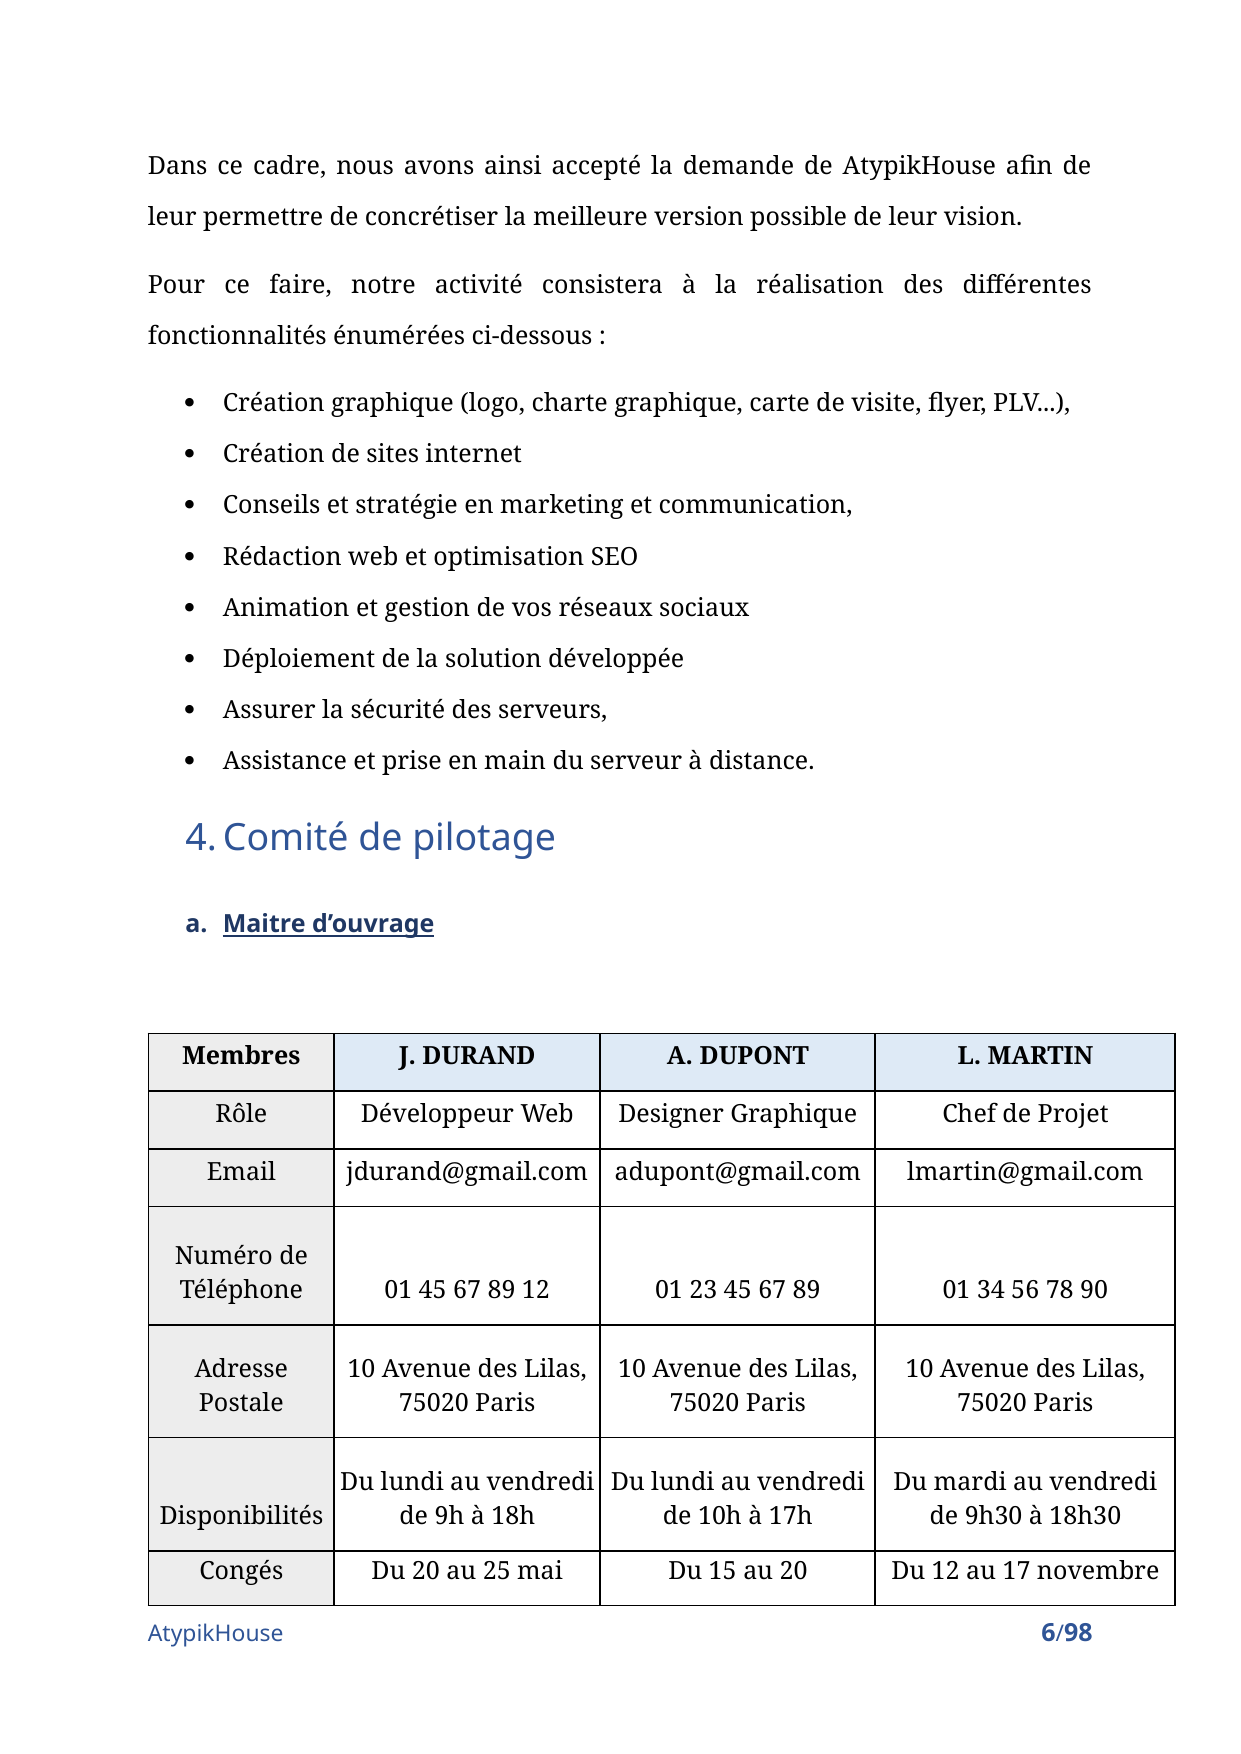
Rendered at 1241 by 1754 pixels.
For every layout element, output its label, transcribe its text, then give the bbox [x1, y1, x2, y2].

text Dans ce cadre, nous avons ainsi accepté la demande de AtypikHouse afin de leur permettre de concrétiser la meilleure version possible de leur vision. [148, 148, 1093, 233]
table_cell Du mardi au vendredi de 9h30 à 18h30 [876, 1438, 1174, 1550]
table_cell Congés [149, 1552, 333, 1605]
table_header A. DUPONT [601, 1034, 874, 1090]
table_cell Adresse Postale [149, 1326, 333, 1437]
table_cell lmartin@gmail.com [876, 1150, 1174, 1206]
table_cell Du 12 au 17 novembre [876, 1552, 1174, 1605]
table_cell Du 15 au 20 septembre [601, 1552, 874, 1605]
table_cell 10 Avenue des Lilas, 75020 Paris [335, 1326, 599, 1437]
table_header Membres [149, 1034, 333, 1090]
table_cell Designer Graphique [601, 1092, 874, 1148]
table_cell Numéro de Téléphone [149, 1207, 333, 1324]
table_cell adupont@gmail.com [601, 1150, 874, 1206]
table_cell 01 45 67 89 12 [335, 1207, 599, 1324]
table_cell 01 34 56 78 90 [876, 1207, 1174, 1324]
subtitle Maitre d’ouvrage [185, 906, 1093, 940]
table_cell jdurand@gmail.com [335, 1150, 599, 1206]
table_cell Du lundi au vendredi de 9h à 18h [335, 1438, 599, 1550]
table_cell Email [149, 1150, 333, 1206]
table_cell Développeur Web [335, 1092, 599, 1148]
table_cell Du 20 au 25 mai [335, 1552, 599, 1605]
table_cell 10 Avenue des Lilas, 75020 Paris [601, 1326, 874, 1437]
table_header J. DURAND [335, 1034, 599, 1090]
list Assistance et prise en main du serveur à distance. [185, 742, 1093, 776]
list Assurer la sécurité des serveurs, [185, 691, 1093, 725]
list Déploiement de la solution développée [185, 640, 1093, 674]
table_cell Du lundi au vendredi de 10h à 17h [601, 1438, 874, 1550]
table_cell Rôle [149, 1092, 333, 1148]
table_cell 01 23 45 67 89 [601, 1207, 874, 1324]
table_header L. MARTIN [876, 1034, 1174, 1090]
list Création de sites internet [185, 436, 1093, 470]
table_cell 10 Avenue des Lilas, 75020 Paris [876, 1326, 1174, 1437]
table_cell Chef de Projet [876, 1092, 1174, 1148]
list Animation et gestion de vos réseaux sociaux [185, 589, 1093, 623]
list Création graphique (logo, charte graphique, carte de visite, flyer, PLV...), [185, 385, 1093, 419]
table_cell Disponibilités [149, 1438, 333, 1550]
text Pour ce faire, notre activité consistera à la réalisation des différentes fonctionnalités énumérées ci-dessous : [148, 266, 1093, 351]
list Rédaction web et optimisation SEO [185, 538, 1093, 572]
list Conseils et stratégie en marketing et communication, [185, 487, 1093, 521]
subtitle Comité de pilotage [185, 810, 1093, 861]
